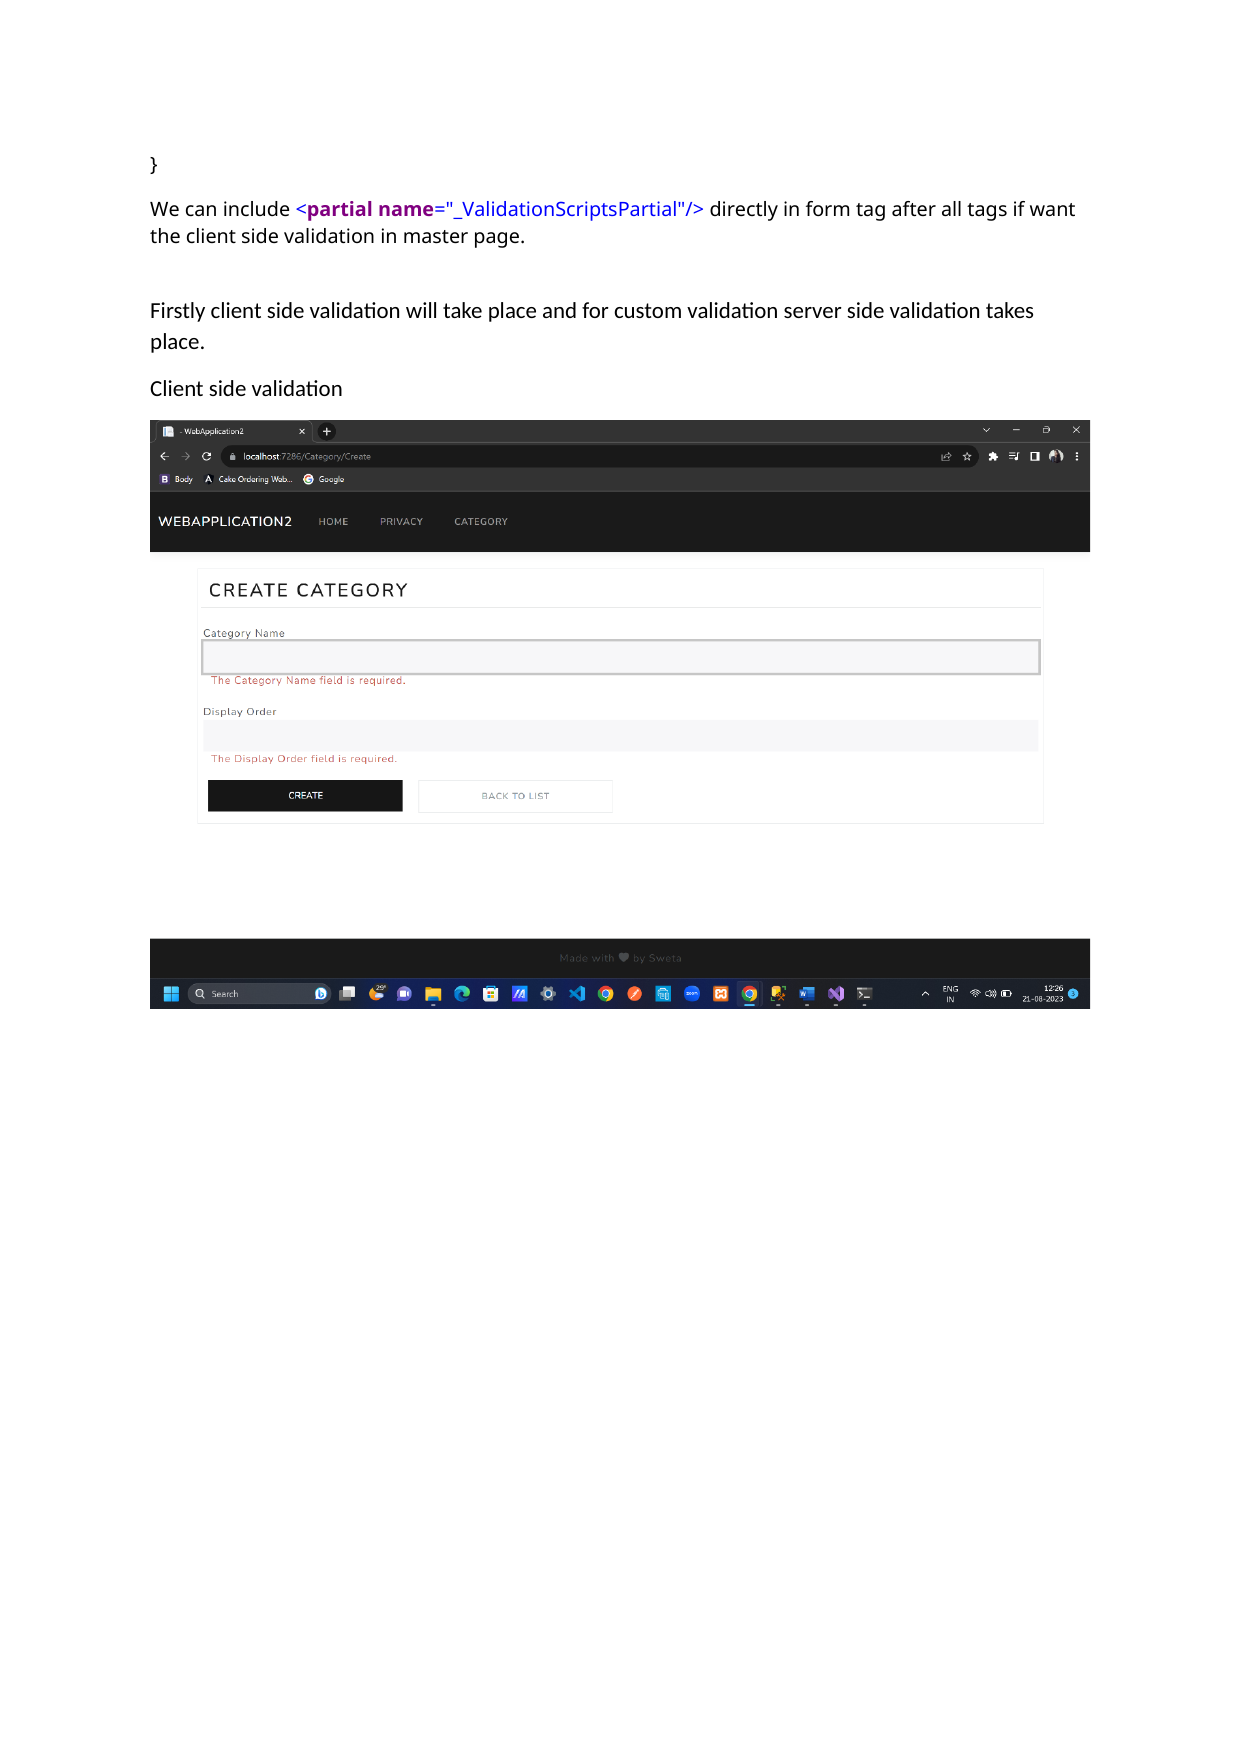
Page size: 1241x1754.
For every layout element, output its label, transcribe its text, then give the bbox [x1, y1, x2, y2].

text We can include <partial name="_ValidationScriptsPartial"/> directly in form tag after all tags if want the client side validation in master page. [150, 196, 1090, 250]
text Firstly client side validation will take place and for custom validation server side validation takes place. [150, 297, 1090, 355]
picture [150, 420, 1091, 1009]
text Client side validation [150, 374, 1090, 402]
text } [150, 150, 1090, 177]
